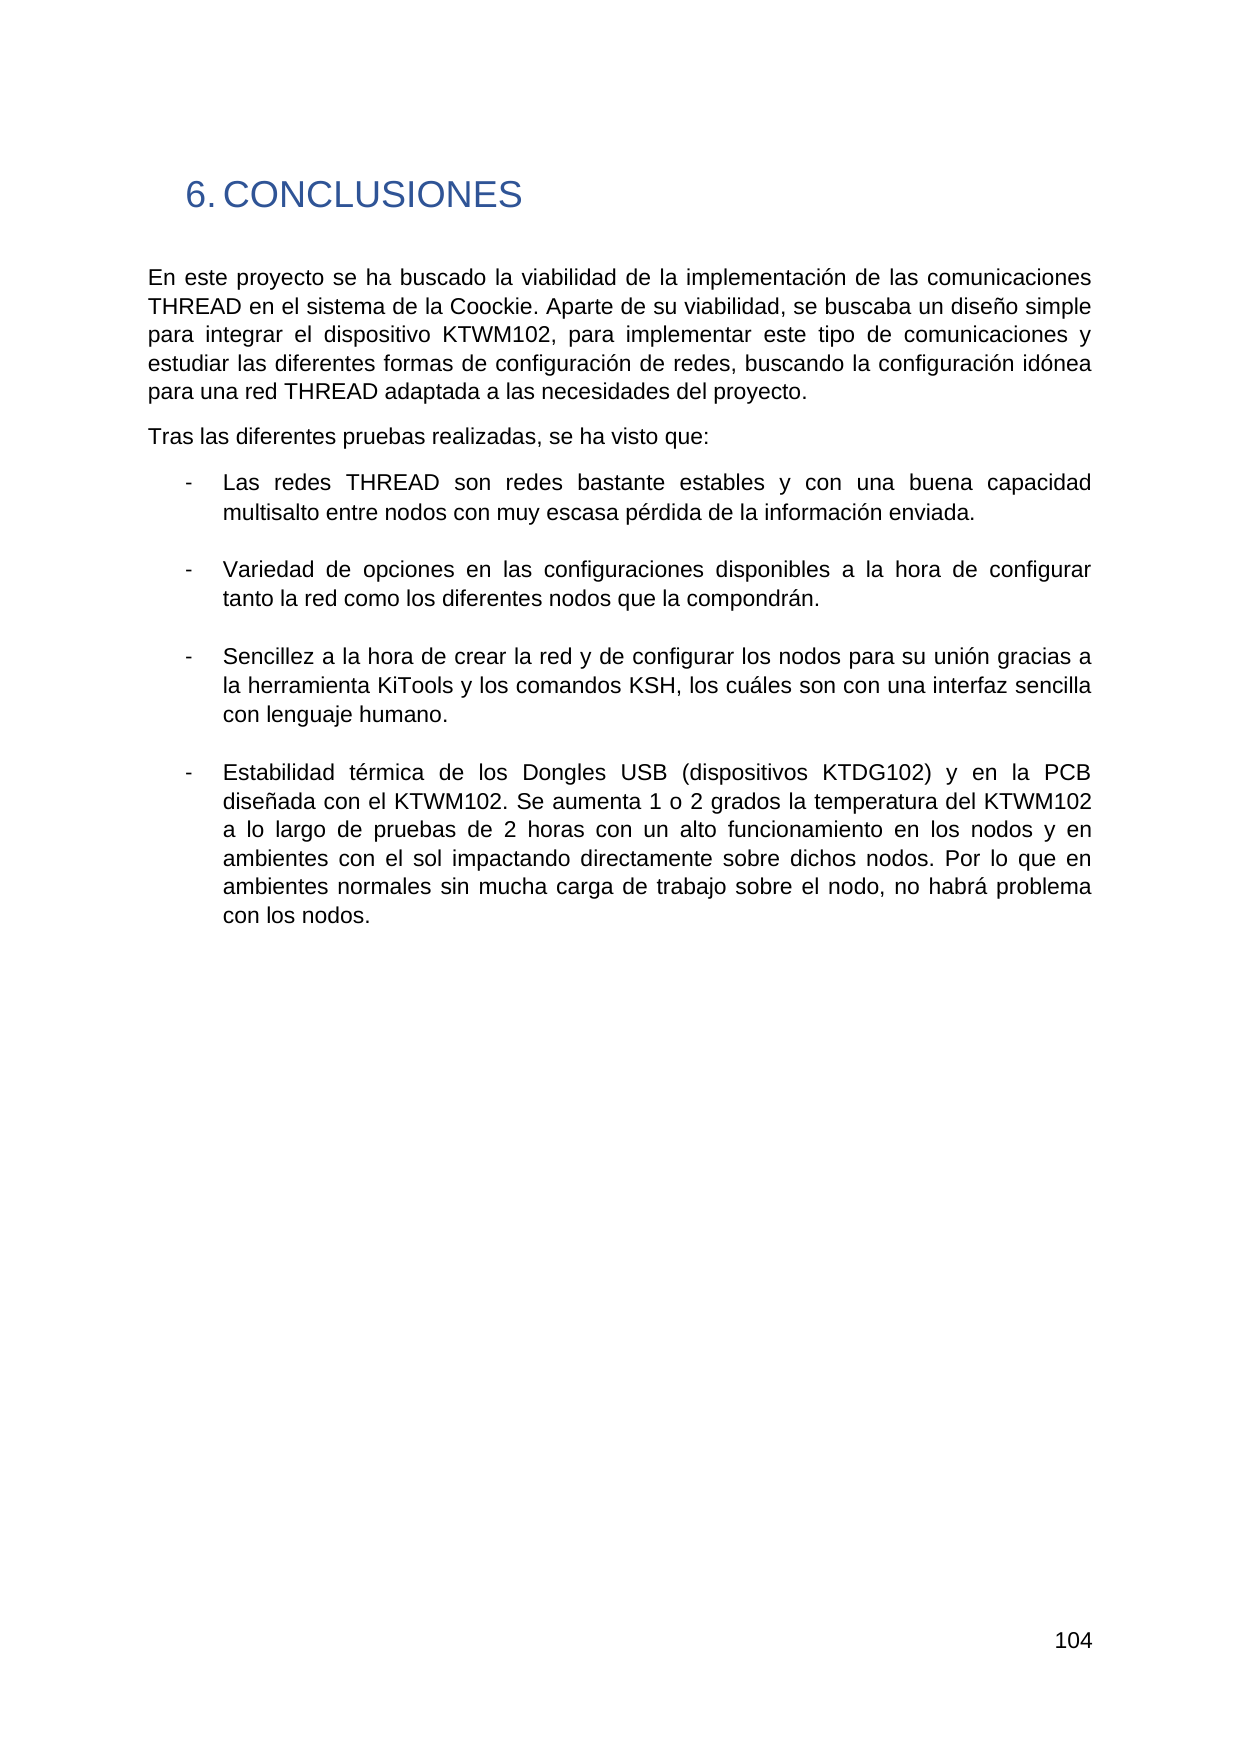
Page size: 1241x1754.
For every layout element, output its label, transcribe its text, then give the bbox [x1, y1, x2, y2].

list Estabilidad térmica de los Dongles USB (dispositivos KTDG102) y en la PCB diseñada con el KTWM102. Se aumenta 1 o 2 grados la temperatura del KTWM102 a lo largo de pruebas de 2 horas con un alto funcionamiento en los nodos y en ambientes con el sol impactando directamente sobre dichos nodos. Por lo que en ambientes normales sin mucha carga de trabajo sobre el nodo, no habrá problema con los nodos. [185, 758, 1092, 928]
text Tras las diferentes pruebas realizadas, se ha visto que: [148, 423, 1092, 449]
subtitle CONCLUSIONES [185, 173, 1092, 216]
text En este proyecto se ha buscado la viabilidad de la implementación de las comunicaciones THREAD en el sistema de la Coockie. Aparte de su viabilidad, se buscaba un diseño simple para integrar el dispositivo KTWM102, para implementar este tipo de comunicaciones y estudiar las diferentes formas de configuración de redes, buscando la configuración idónea para una red THREAD adaptada a las necesidades del proyecto. [148, 264, 1092, 404]
list Sencillez a la hora de crear la red y de configurar los nodos para su unión gracias a la herramienta KiTools y los comandos KSH, los cuáles son con una interfaz sencilla con lenguaje humano. [185, 642, 1092, 727]
list Variedad de opciones en las configuraciones disponibles a la hora de configurar tanto la red como los diferentes nodos que la compondrán. [185, 555, 1092, 612]
list Las redes THREAD son redes bastante estables y con una buena capacidad multisalto entre nodos con muy escasa pérdida de la información enviada. [185, 468, 1092, 525]
